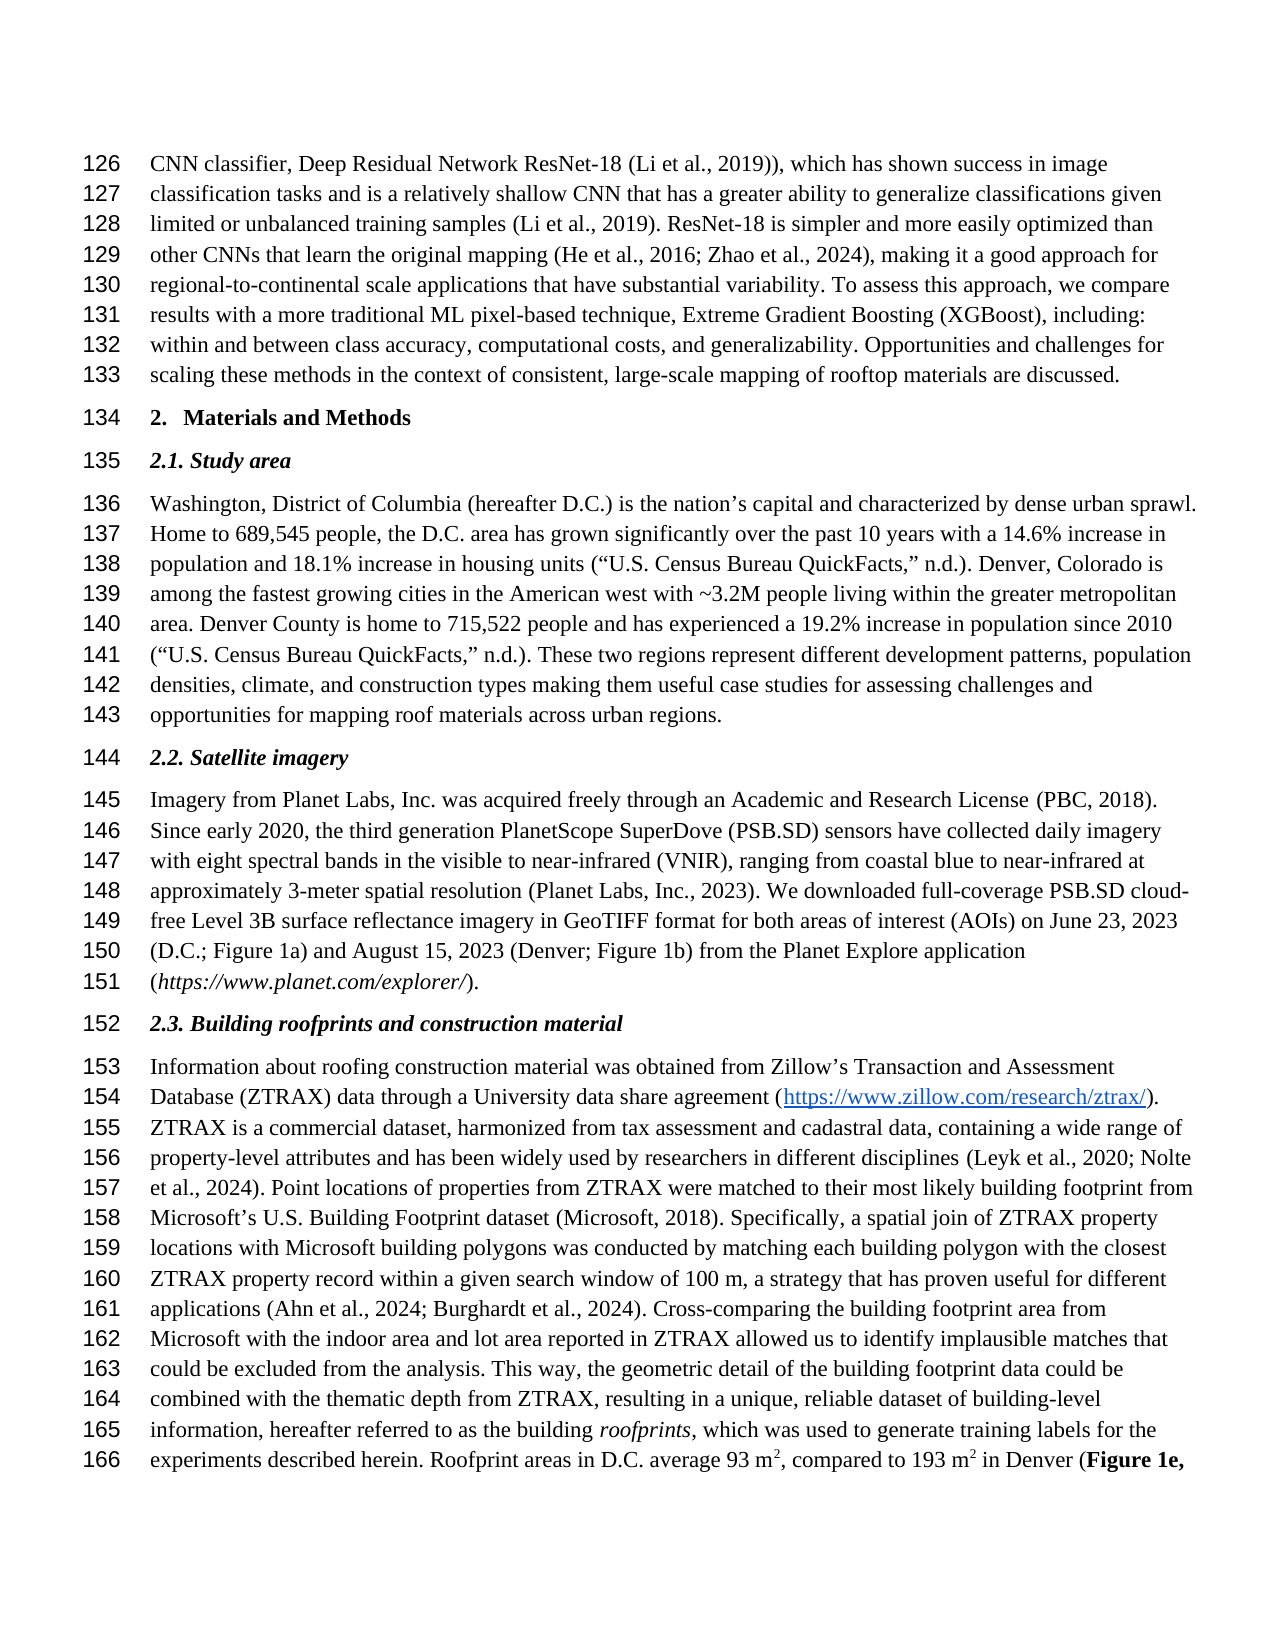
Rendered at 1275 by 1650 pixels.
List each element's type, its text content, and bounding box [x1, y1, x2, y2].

text 2.3. Building roofprints and construction material [150, 1010, 1200, 1037]
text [150, 1053, 1200, 1472]
text Materials and Methods [150, 404, 1200, 431]
text Washington, District of Columbia (hereafter D.C.) is the nation’s capital and characterized by dense urban sprawl. Home to 689,545 people, the D.C. area has grown significantly over the past 10 years with a 14.6% increase in population and 18.1% increase in housing units (“U.S. Census Bureau QuickFacts,” n.d.). Denver, Colorado is among the fastest growing cities in the American west with ~3.2M people living within the greater metropolitan area. Denver County is home to 715,522 people and has experienced a 19.2% increase in population since 2010 (“U.S. Census Bureau QuickFacts,” n.d.). These two regions represent different development patterns, population densities, climate, and construction types making them useful case studies for assessing challenges and opportunities for mapping roof materials across urban regions. [150, 489, 1200, 727]
text 2.2. Satellite imagery [150, 744, 1200, 770]
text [150, 150, 1200, 388]
text Imagery from Planet Labs, Inc. was acquired freely through an Academic and Research License (PBC, 2018). Since early 2020, the third generation PlanetScope SuperDove (PSB.SD) sensors have collected daily imagery with eight spectral bands in the visible to near-infrared (VNIR), ranging from coastal blue to near-infrared at approximately 3-meter spatial resolution (Planet Labs, Inc., 2023). We downloaded full-coverage PSB.SD cloud-free Level 3B surface reflectance imagery in GeoTIFF format for both areas of interest (AOIs) on June 23, 2023 (D.C.; Figure 1a) and August 15, 2023 (Denver; Figure 1b) from the Planet Explore application (https://www.planet.com/explorer/). [150, 786, 1200, 994]
text 2.1. Study area [150, 447, 1200, 473]
